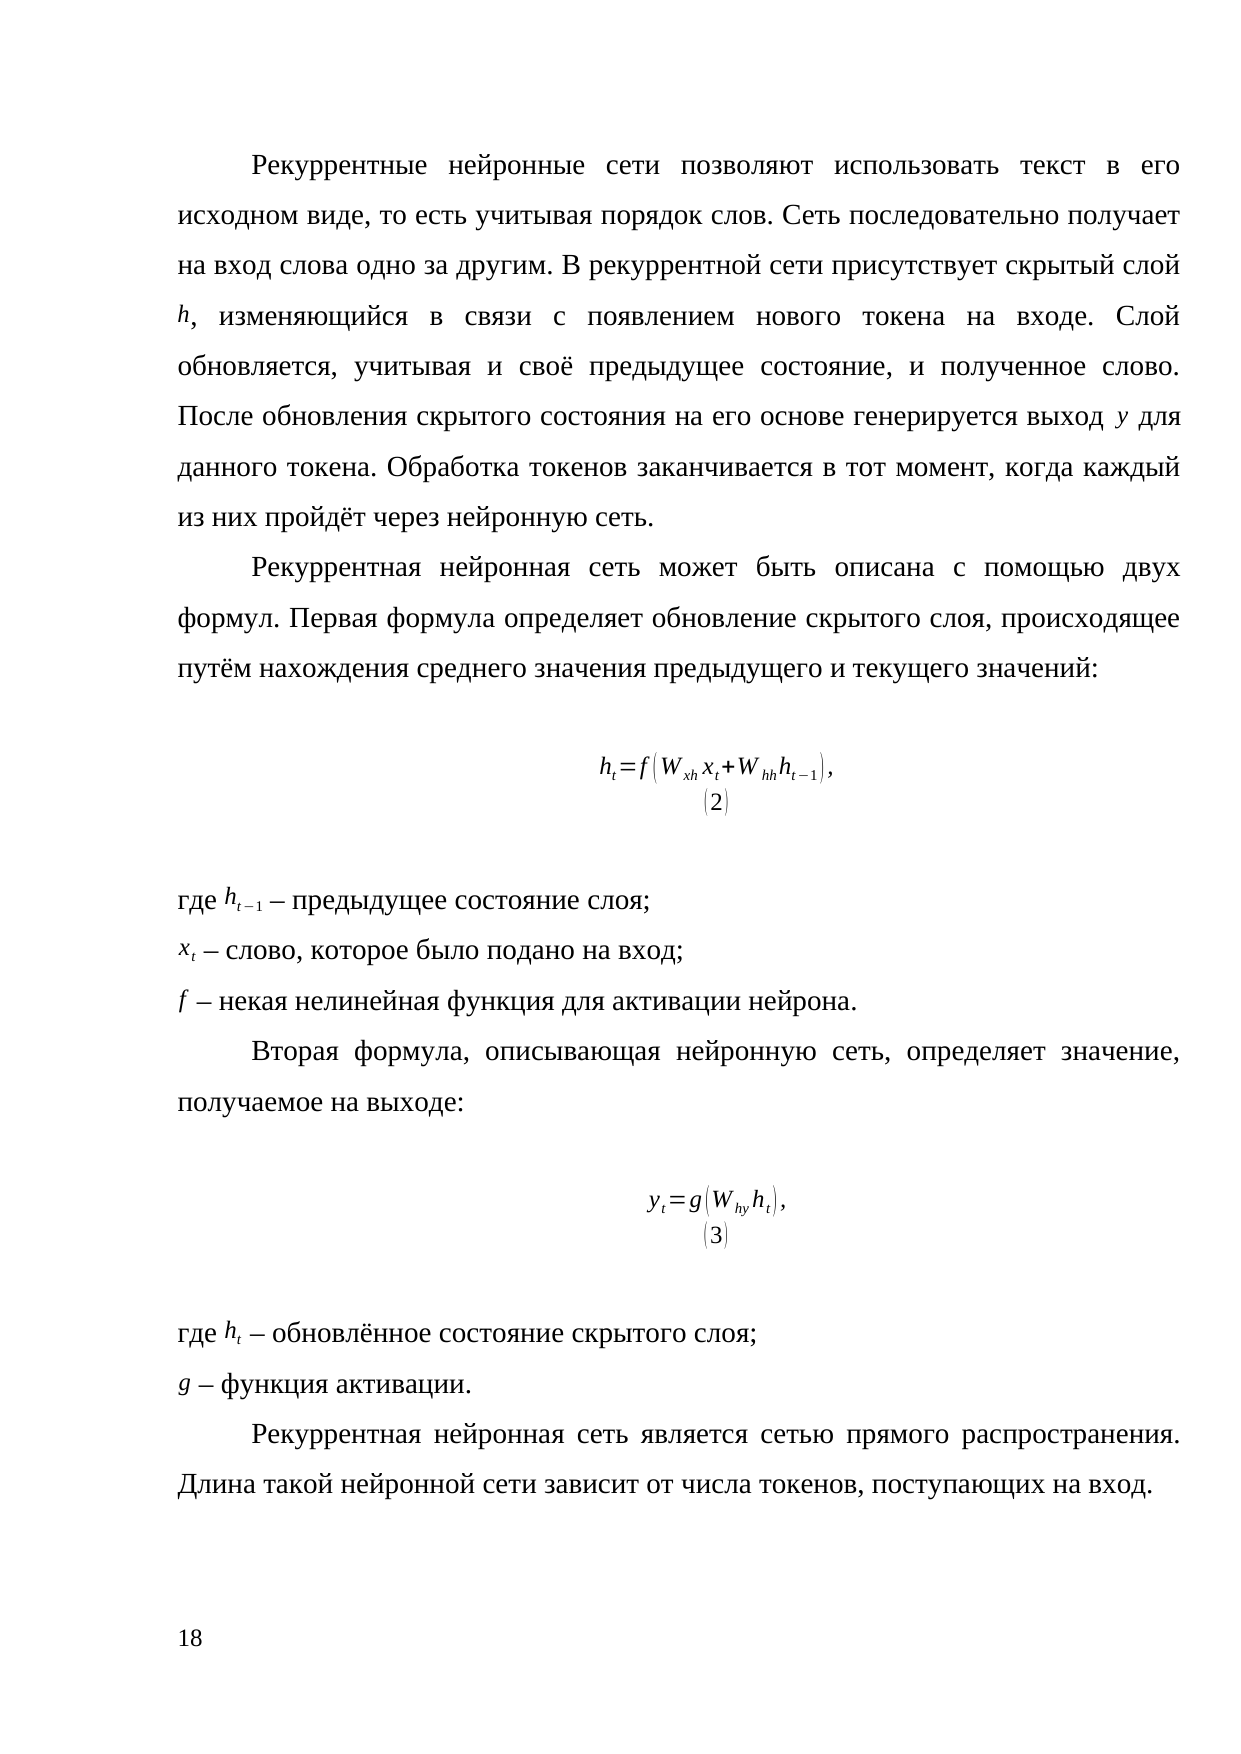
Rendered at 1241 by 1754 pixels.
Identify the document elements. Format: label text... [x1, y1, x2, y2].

text Вторая формула, описывающая нейронную сеть, определяет значение, получаемое на выходе: [177, 1033, 1181, 1117]
text Рекуррентные нейронные сети позволяют использовать текст в его исходном виде, то есть учитывая порядок слов. Сеть последовательно получает на вход слова одно за другим. В рекуррентной сети присутствует скрытый слой , изменяющийся в связи с появлением нового токена на входе. Слой обновляется, учитывая и своё предыдущее состояние, и полученное слово. После обновления скрытого состояния на его основе генерируется выход для данного токена. Обработка токенов заканчивается в тот момент, когда каждый из них пройдёт через нейронную сеть. [177, 147, 1181, 533]
text где – обновлённое состояние скрытого слоя; [177, 1316, 1181, 1349]
text где – предыдущее состояние слоя; [177, 882, 1181, 915]
text – некая нелинейная функция для активации нейрона. [177, 983, 1181, 1017]
text Рекуррентная нейронная сеть является сетью прямого распространения. Длина такой нейронной сети зависит от числа токенов, поступающих на вход. [177, 1416, 1181, 1500]
text Рекуррентная нейронная сеть может быть описана с помощью двух формул. Первая формула определяет обновление скрытого слоя, происходящее путём нахождения среднего значения предыдущего и текущего значений: [177, 549, 1181, 683]
text – слово, которое было подано на вход; [177, 932, 1181, 966]
text – функция активации. [177, 1366, 1181, 1399]
